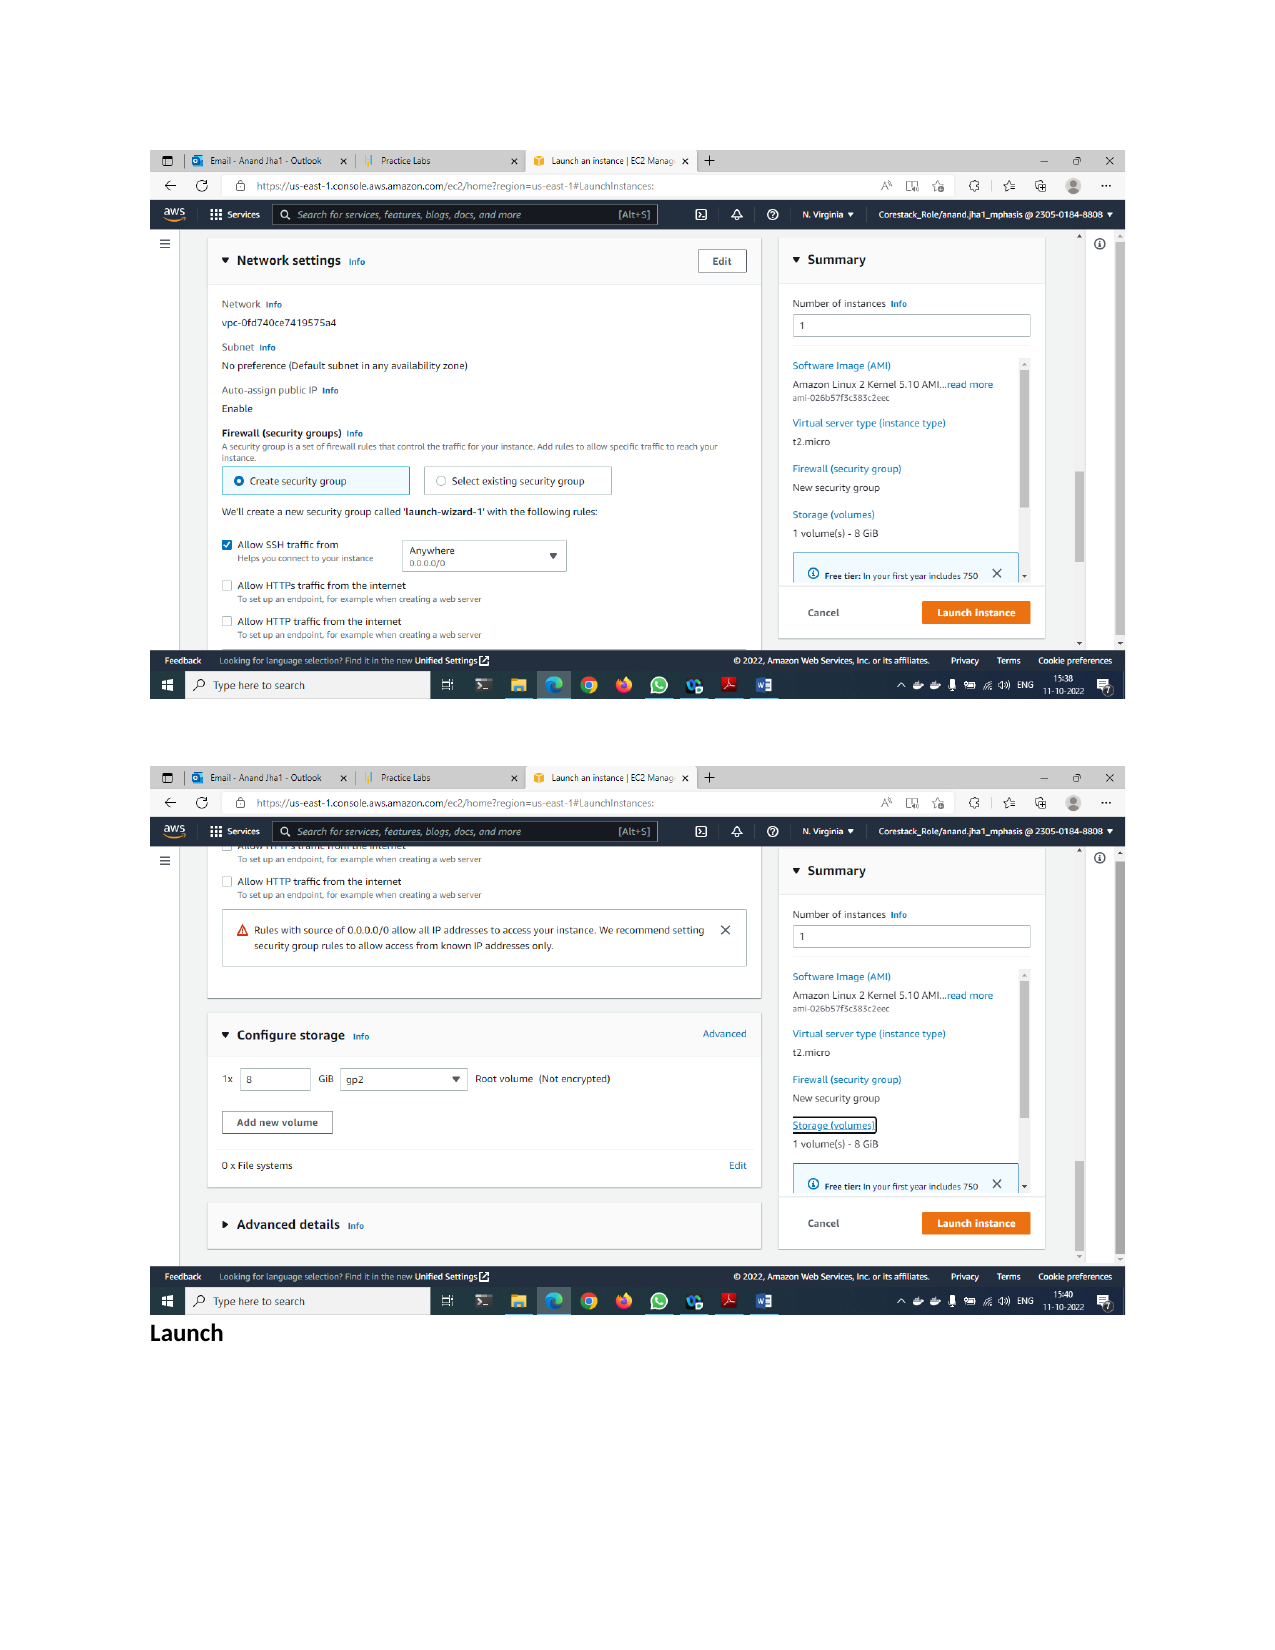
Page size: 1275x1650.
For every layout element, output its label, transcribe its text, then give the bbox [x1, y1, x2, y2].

picture [150, 150, 1125, 699]
text Launch [150, 1315, 1125, 1348]
picture [150, 766, 1125, 1315]
